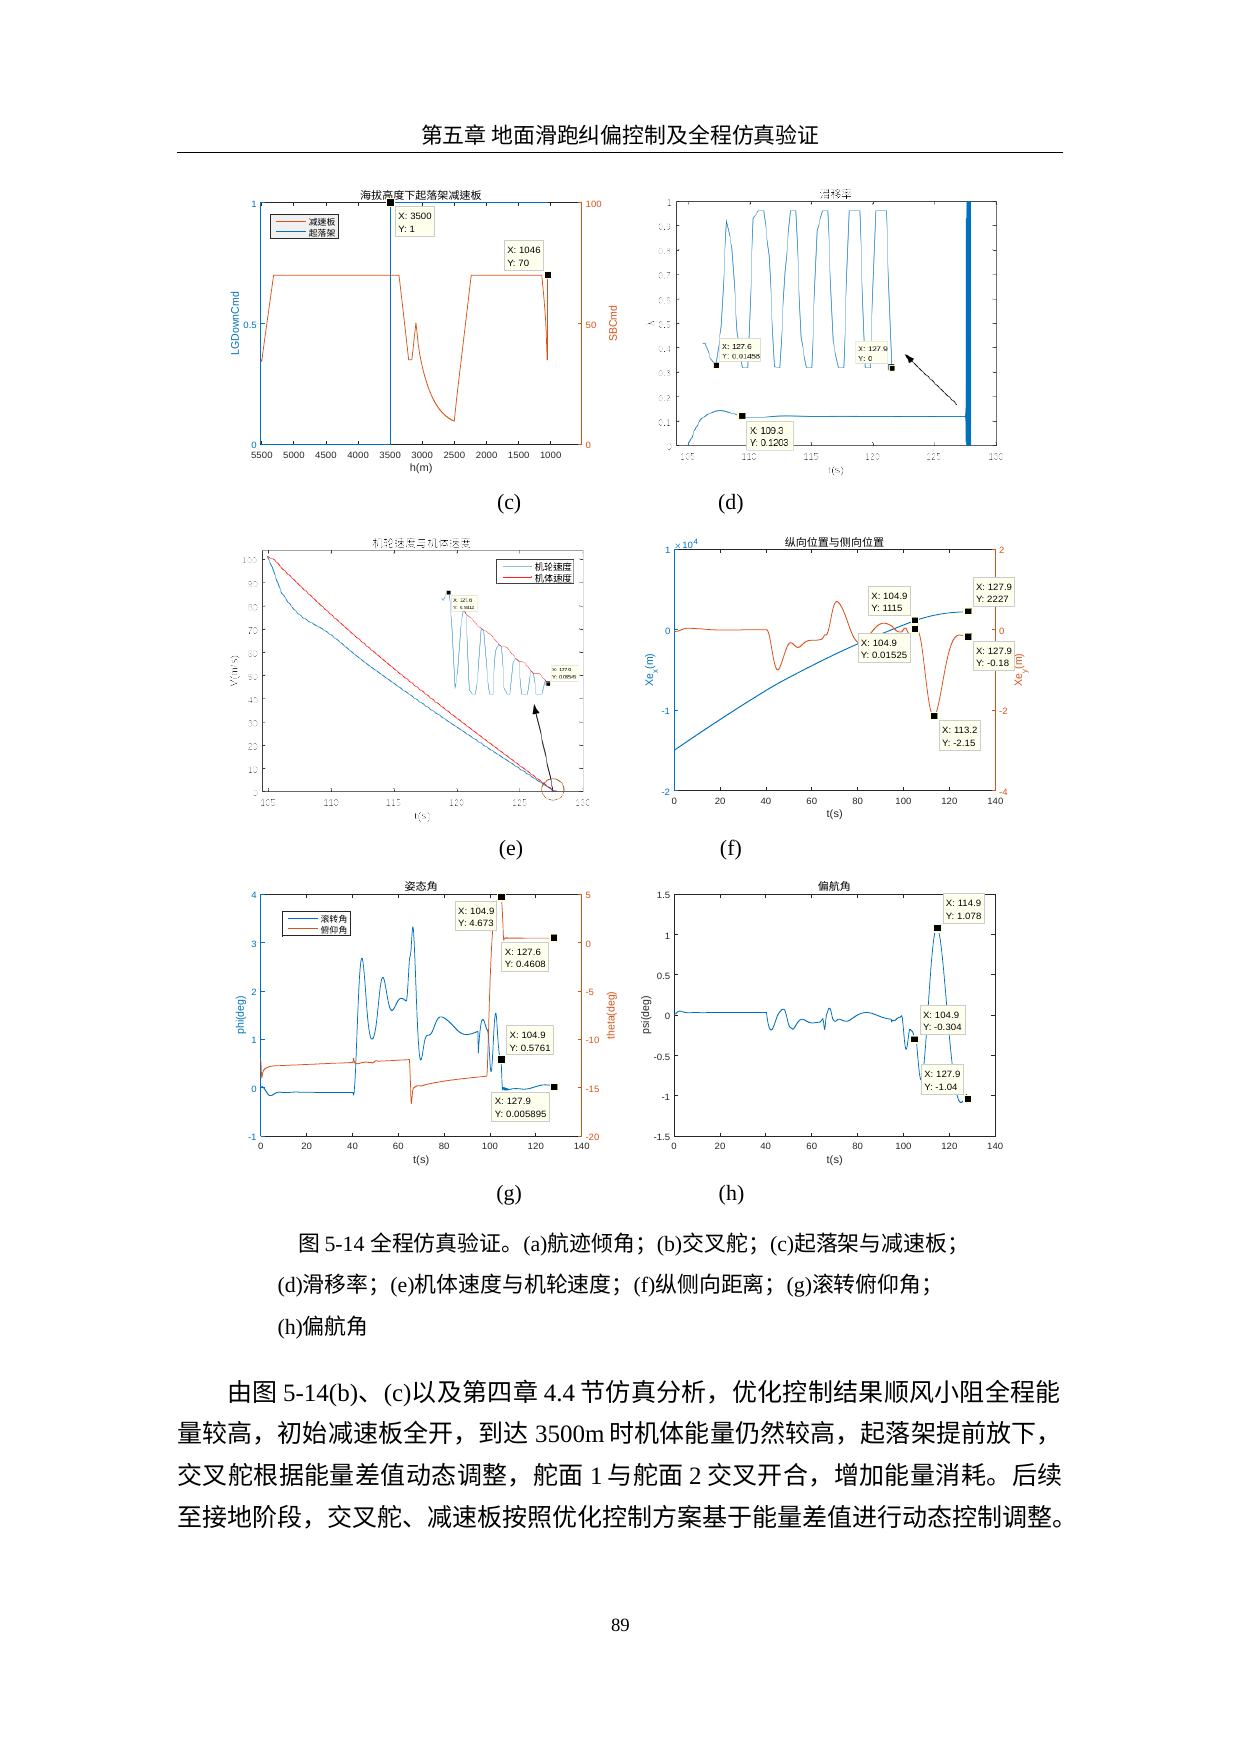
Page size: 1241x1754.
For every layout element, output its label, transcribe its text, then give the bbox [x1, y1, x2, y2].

text (e) (f) [177, 835, 1063, 860]
text 由图5-14(b)、(c)以及第四章4.4节仿真分析，优化控制结果顺风小阻全程能量较高，初始减速板全开，到达3500m时机体能量仍然较高，起落架提前放下，交叉舵根据能量差值动态调整，舵面1与舵面2交叉开合，增加能量消耗。后续至接地阶段，交叉舵、减速板按照优化控制方案基于能量差值进行动态控制调整。 [177, 1368, 1063, 1534]
text (c) (d) [177, 489, 1063, 514]
text (g) (h) [177, 1180, 1063, 1205]
text 图5-14 全程仿真验证。(a)航迹倾角；(b)交叉舵；(c)起落架与减速板；(d)滑移率；(e)机体速度与机轮速度；(f)纵侧向距离；(g)滚转俯仰角；(h)偏航角 [277, 1218, 963, 1343]
